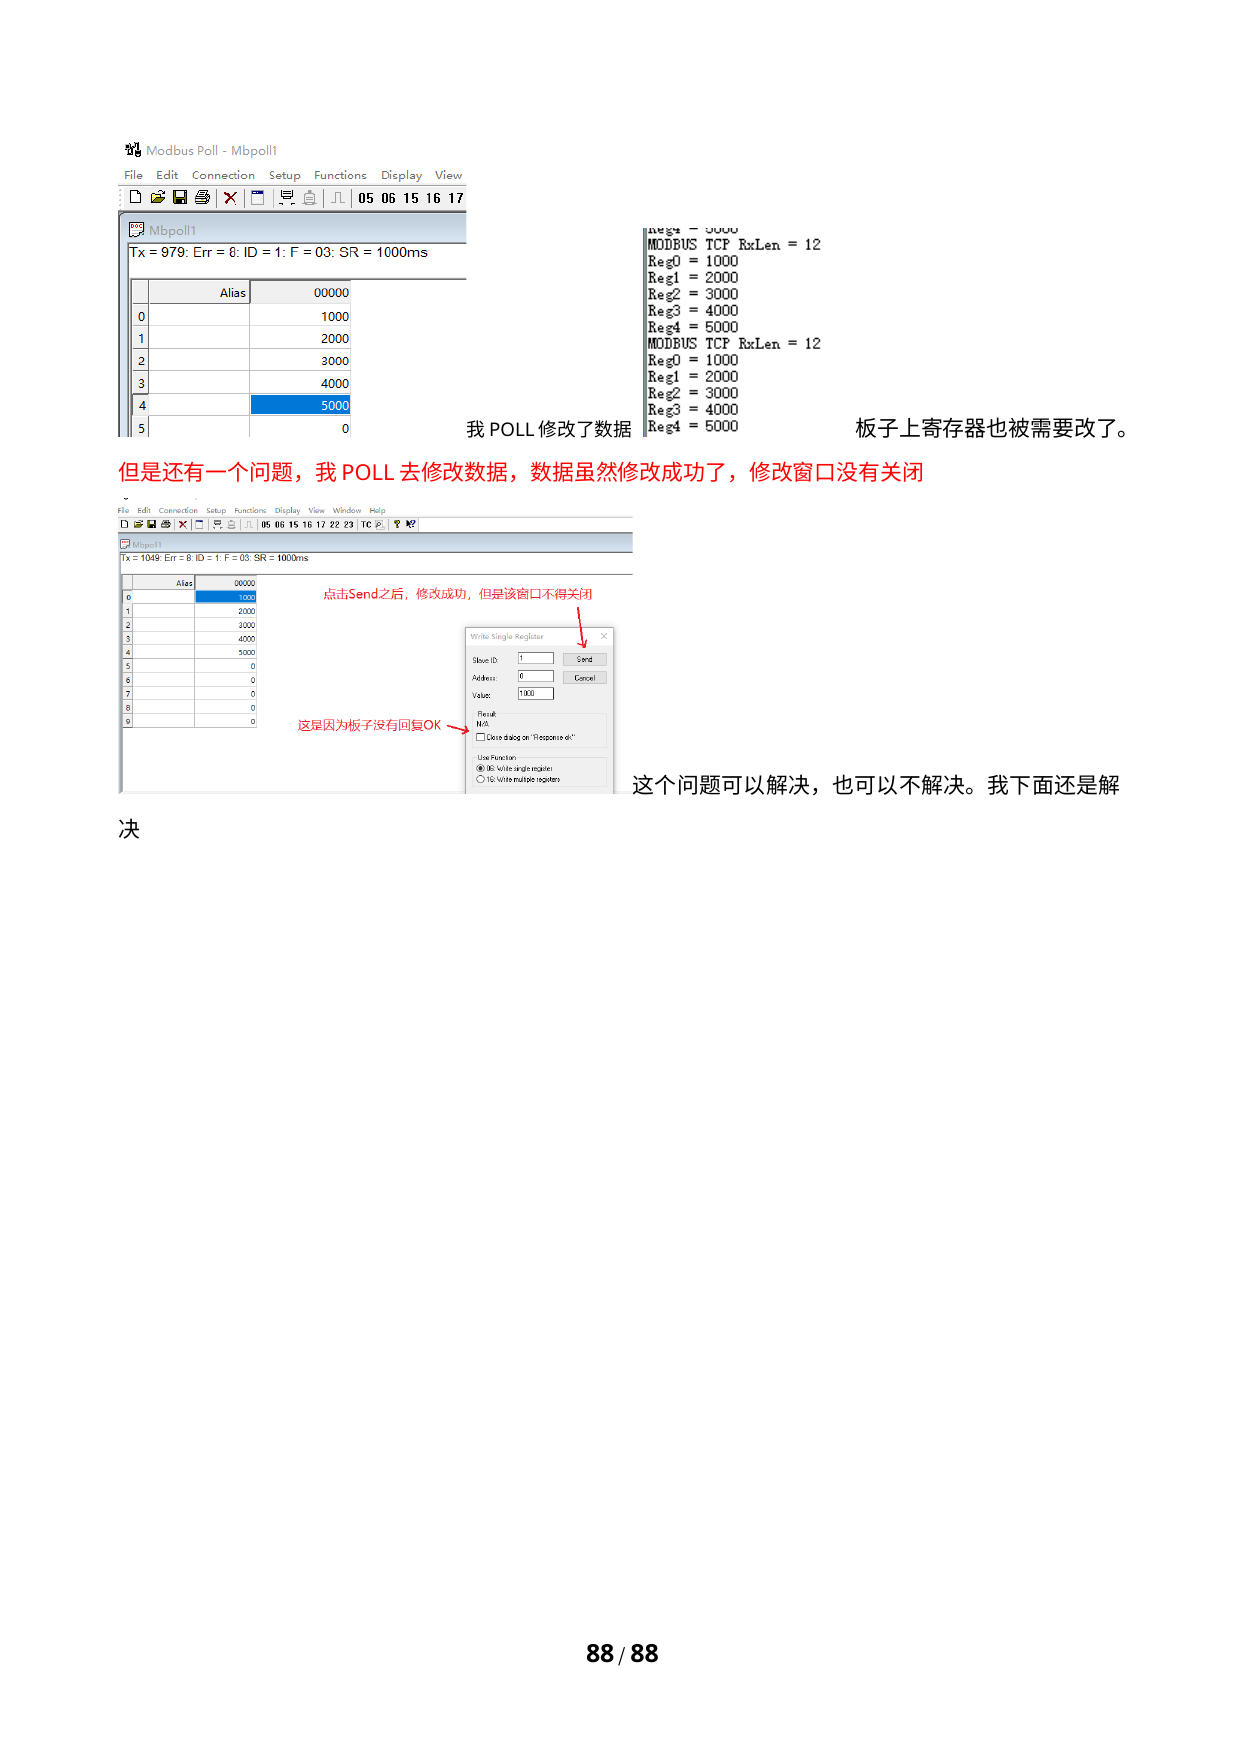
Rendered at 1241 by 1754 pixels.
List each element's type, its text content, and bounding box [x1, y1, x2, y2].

text 但是还有一个问题，我POLL去修改数据，数据虽然修改成功了，修改窗口没有关闭 [118, 454, 1122, 487]
picture [118, 498, 633, 794]
picture [643, 228, 856, 437]
picture [118, 140, 467, 437]
